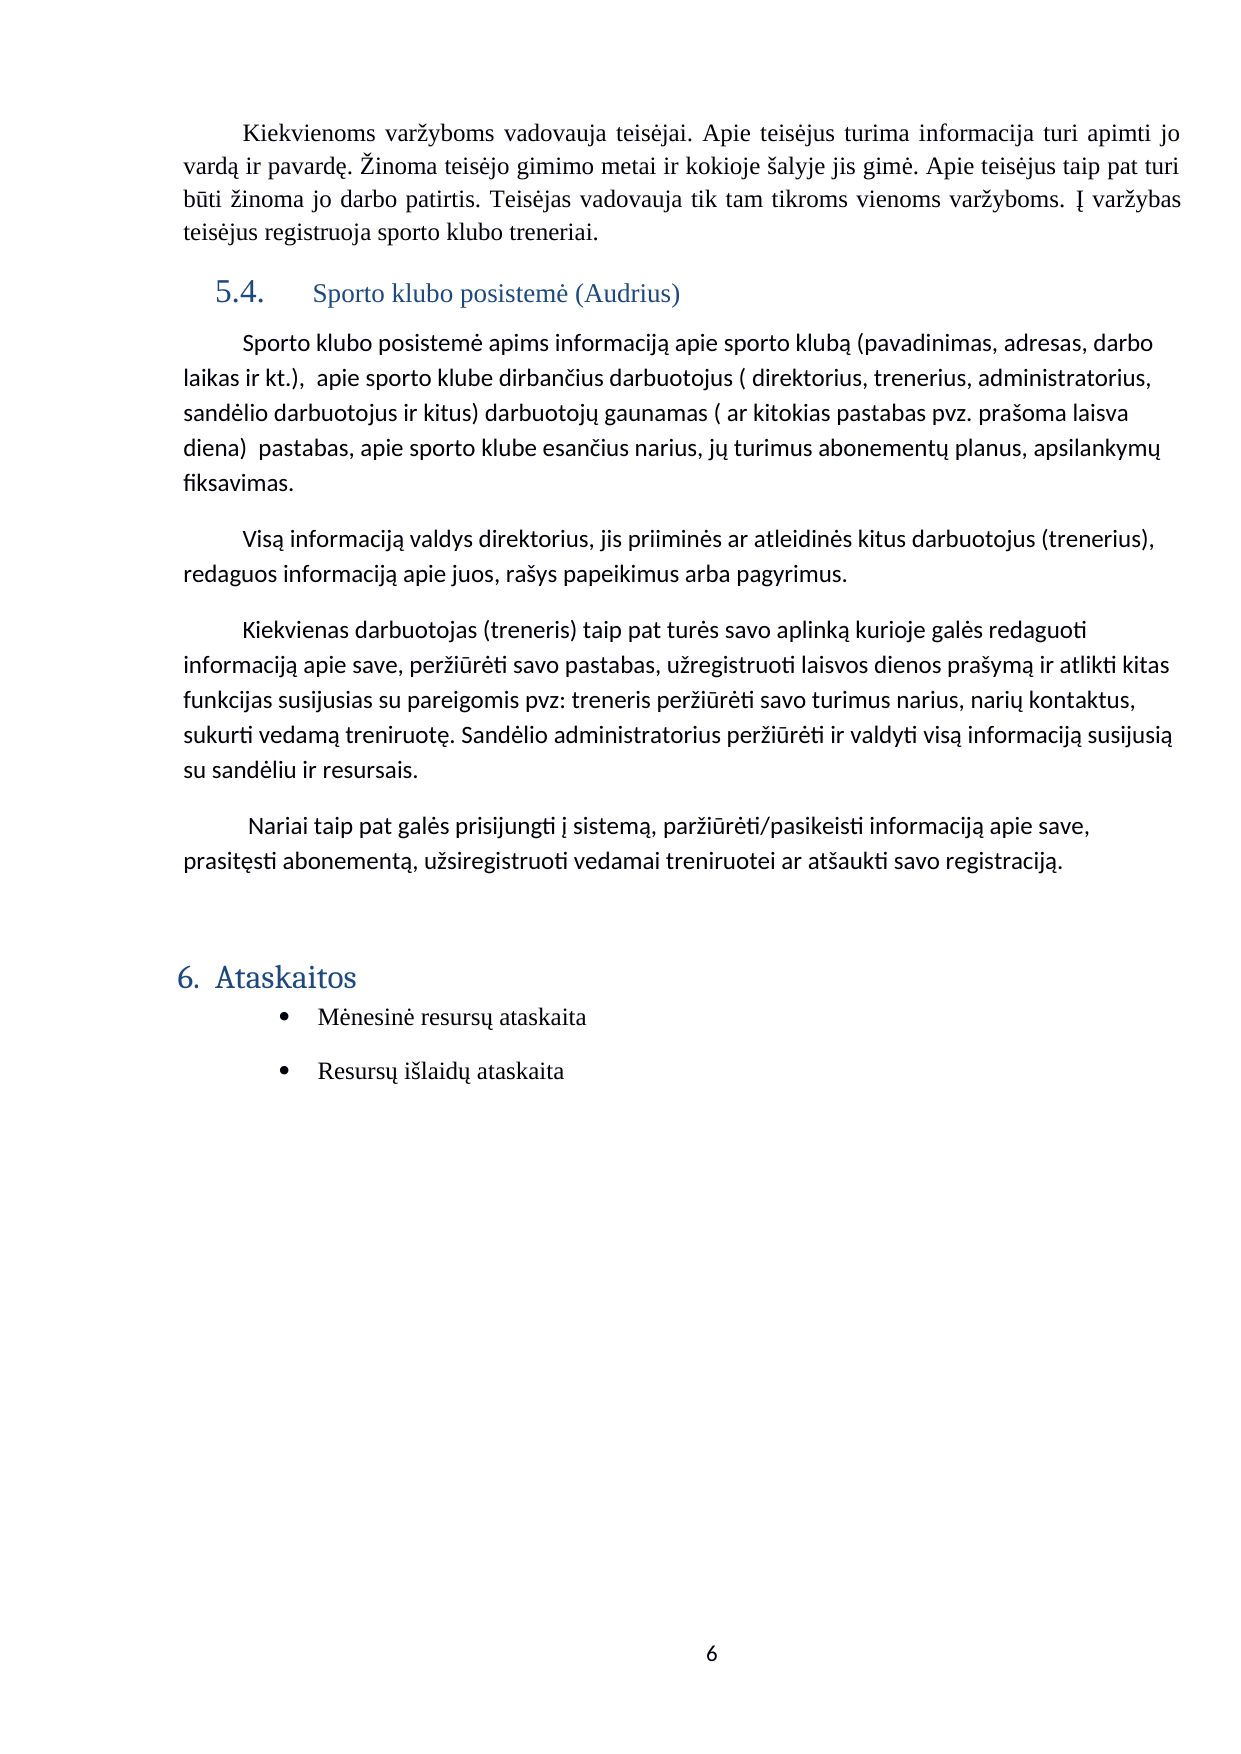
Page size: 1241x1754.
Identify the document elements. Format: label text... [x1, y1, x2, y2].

text Nariai taip pat galės prisijungti į sistemą, paržiūrėti/pasikeisti informaciją apie save, prasitęsti abonementą, užsiregistruoti vedamai treniruotei ar atšaukti savo registraciją. [183, 810, 1181, 876]
subtitle Sporto klubo posistemė (Audrius) [215, 271, 1181, 309]
text Kiekvienoms varžyboms vadovauja teisėjai. Apie teisėjus turima informacija turi apimti jo vardą ir pavardę. Žinoma teisėjo gimimo metai ir kokioje šalyje jis gimė. Apie teisėjus taip pat turi būti žinoma jo darbo patirtis. Teisėjas vadovauja tik tam tikroms vienoms varžyboms. Į varžybas teisėjus registruoja sporto klubo treneriai. [183, 118, 1181, 246]
text Sporto klubo posistemė apims informaciją apie sporto klubą (pavadinimas, adresas, darbo laikas ir kt.), apie sporto klube dirbančius darbuotojus ( direktorius, trenerius, administratorius, sandėlio darbuotojus ir kitus) darbuotojų gaunamas ( ar kitokias pastabas pvz. prašoma laisva diena) pastabas, apie sporto klube esančius narius, jų turimus abonementų planus, apsilankymų fiksavimas. [183, 328, 1181, 498]
list Resursų išlaidų ataskaita [280, 1056, 1181, 1085]
list Mėnesinė resursų ataskaita [280, 1002, 1181, 1031]
text Visą informaciją valdys direktorius, jis priiminės ar atleidinės kitus darbuotojus (trenerius), redaguos informaciją apie juos, rašys papeikimus arba pagyrimus. [183, 523, 1181, 589]
text Kiekvienas darbuotojas (treneris) taip pat turės savo aplinką kurioje galės redaguoti informaciją apie save, peržiūrėti savo pastabas, užregistruoti laisvos dienos prašymą ir atlikti kitas funkcijas susijusias su pareigomis pvz: treneris peržiūrėti savo turimus narius, narių kontaktus, sukurti vedamą treniruotę. Sandėlio administratorius peržiūrėti ir valdyti visą informaciją susijusią su sandėliu ir resursais. [183, 614, 1181, 785]
subtitle Ataskaitos [177, 958, 1181, 996]
